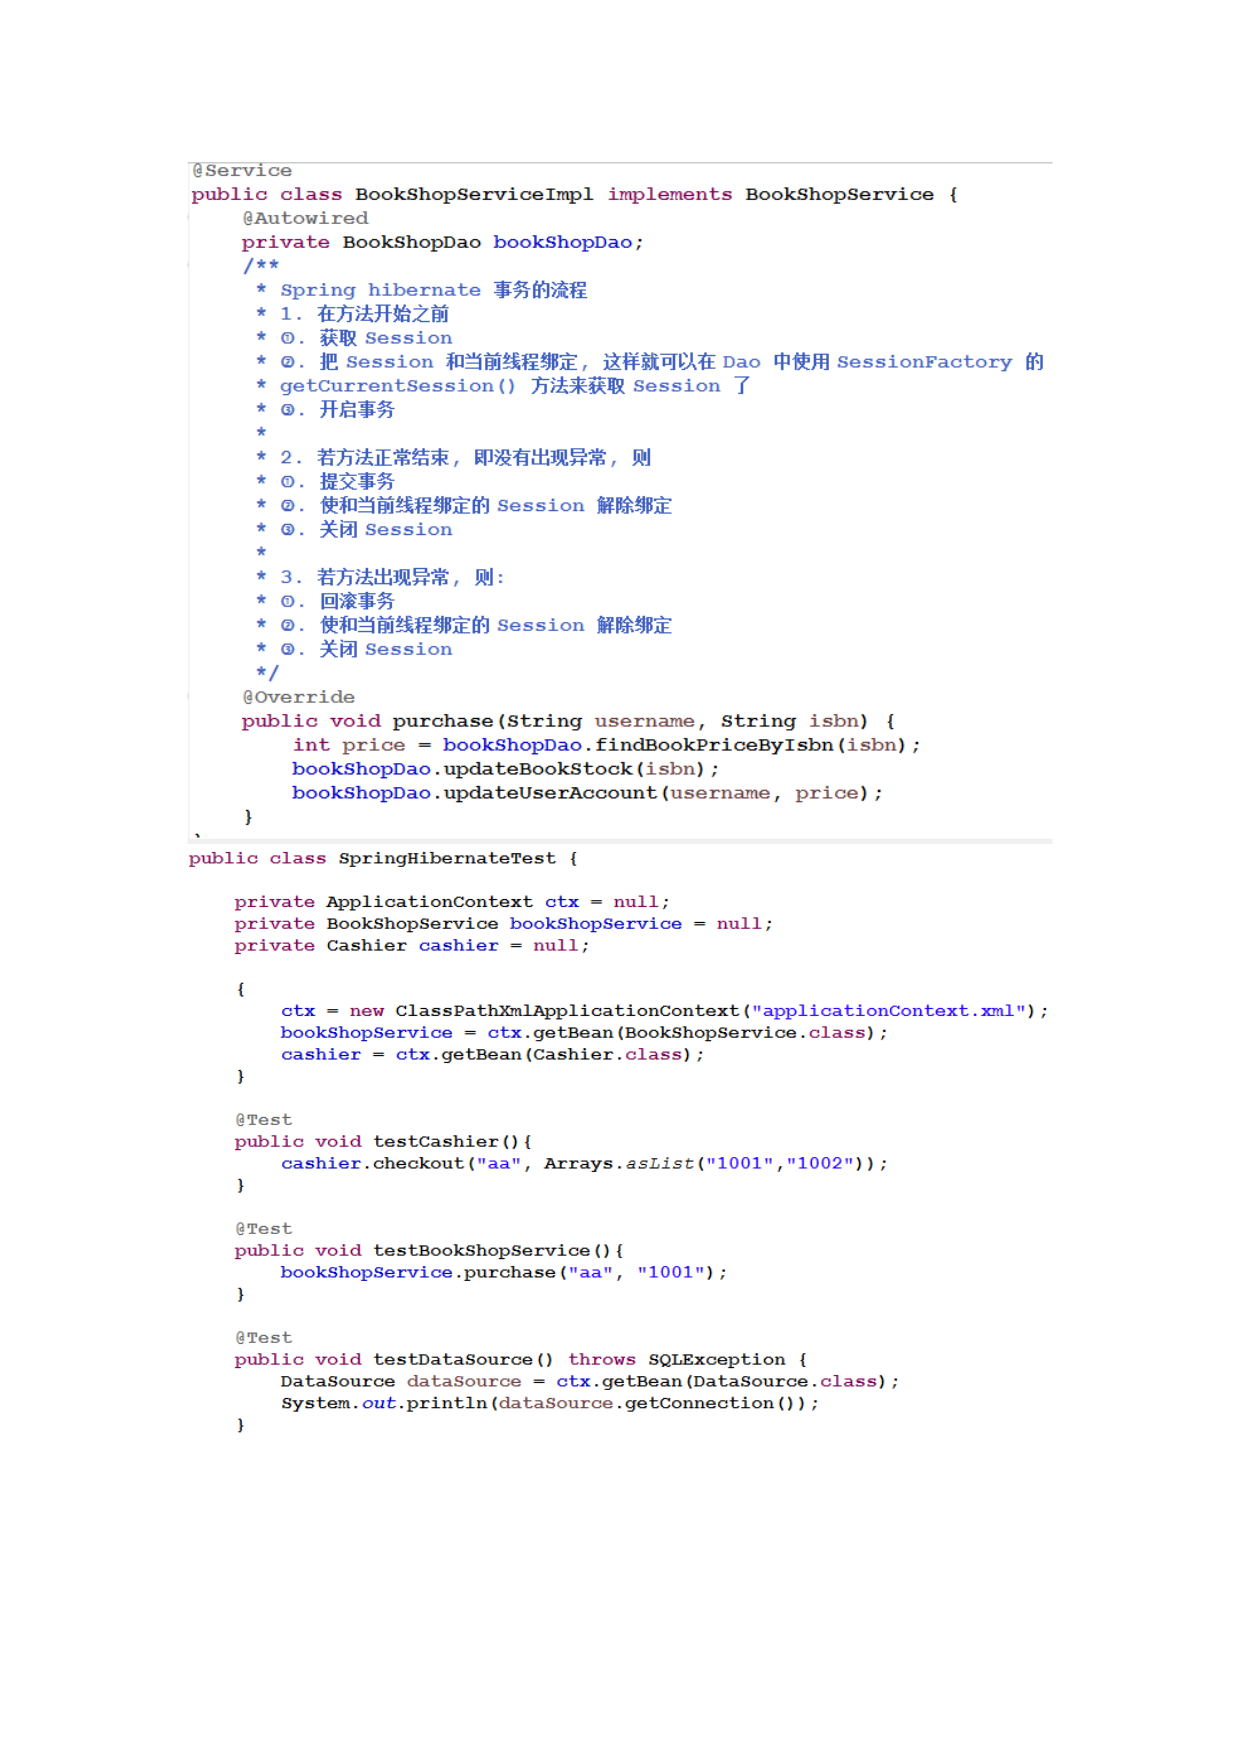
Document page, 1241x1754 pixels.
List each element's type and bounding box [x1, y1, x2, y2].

picture [187, 162, 1053, 1437]
